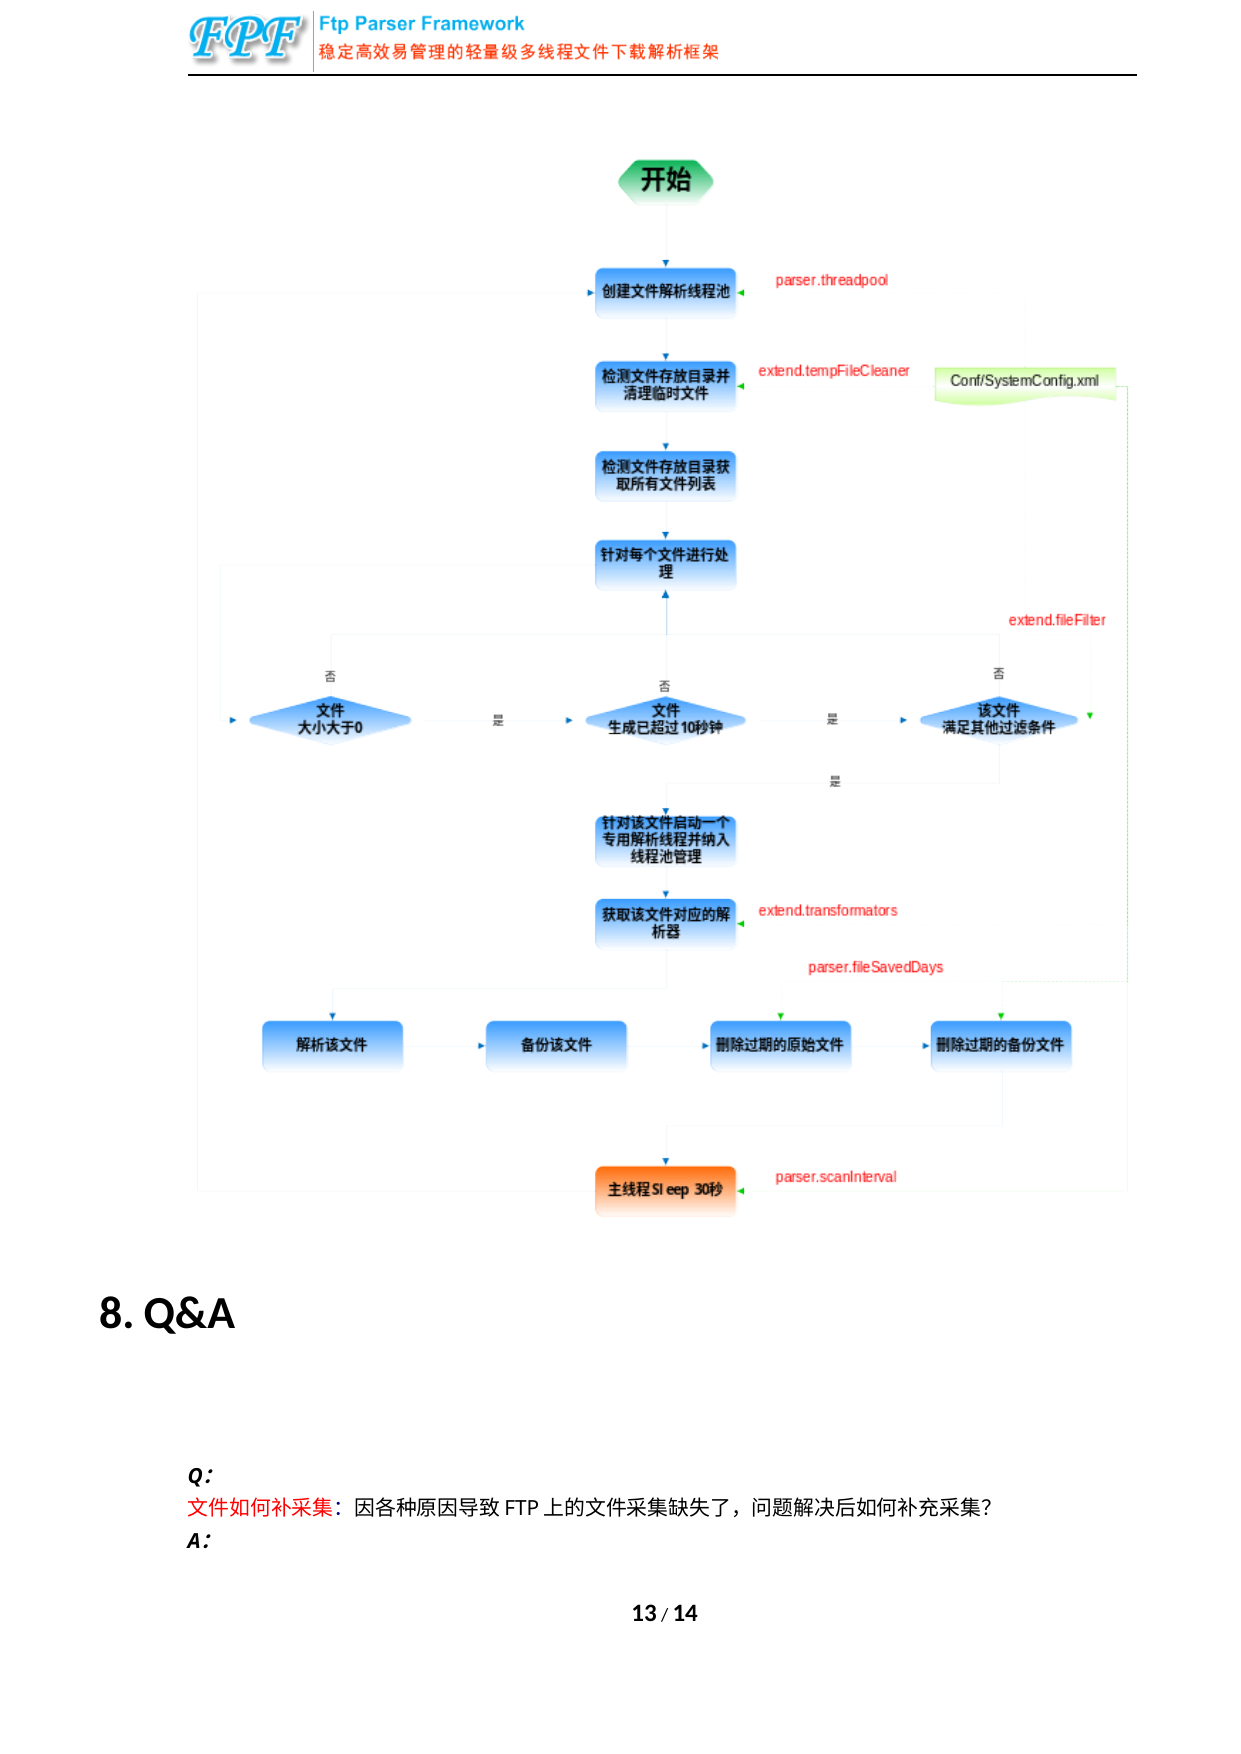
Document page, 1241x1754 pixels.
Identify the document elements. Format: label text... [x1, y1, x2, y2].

picture [187, 11, 719, 72]
subtitle Q&A [99, 1280, 1137, 1345]
text A： [187, 1523, 1137, 1556]
text 文件如何补采集：因各种原因导致FTP上的文件采集缺失了，问题解决后如何补充采集？ [187, 1491, 1137, 1523]
text Q： [187, 1458, 1137, 1491]
